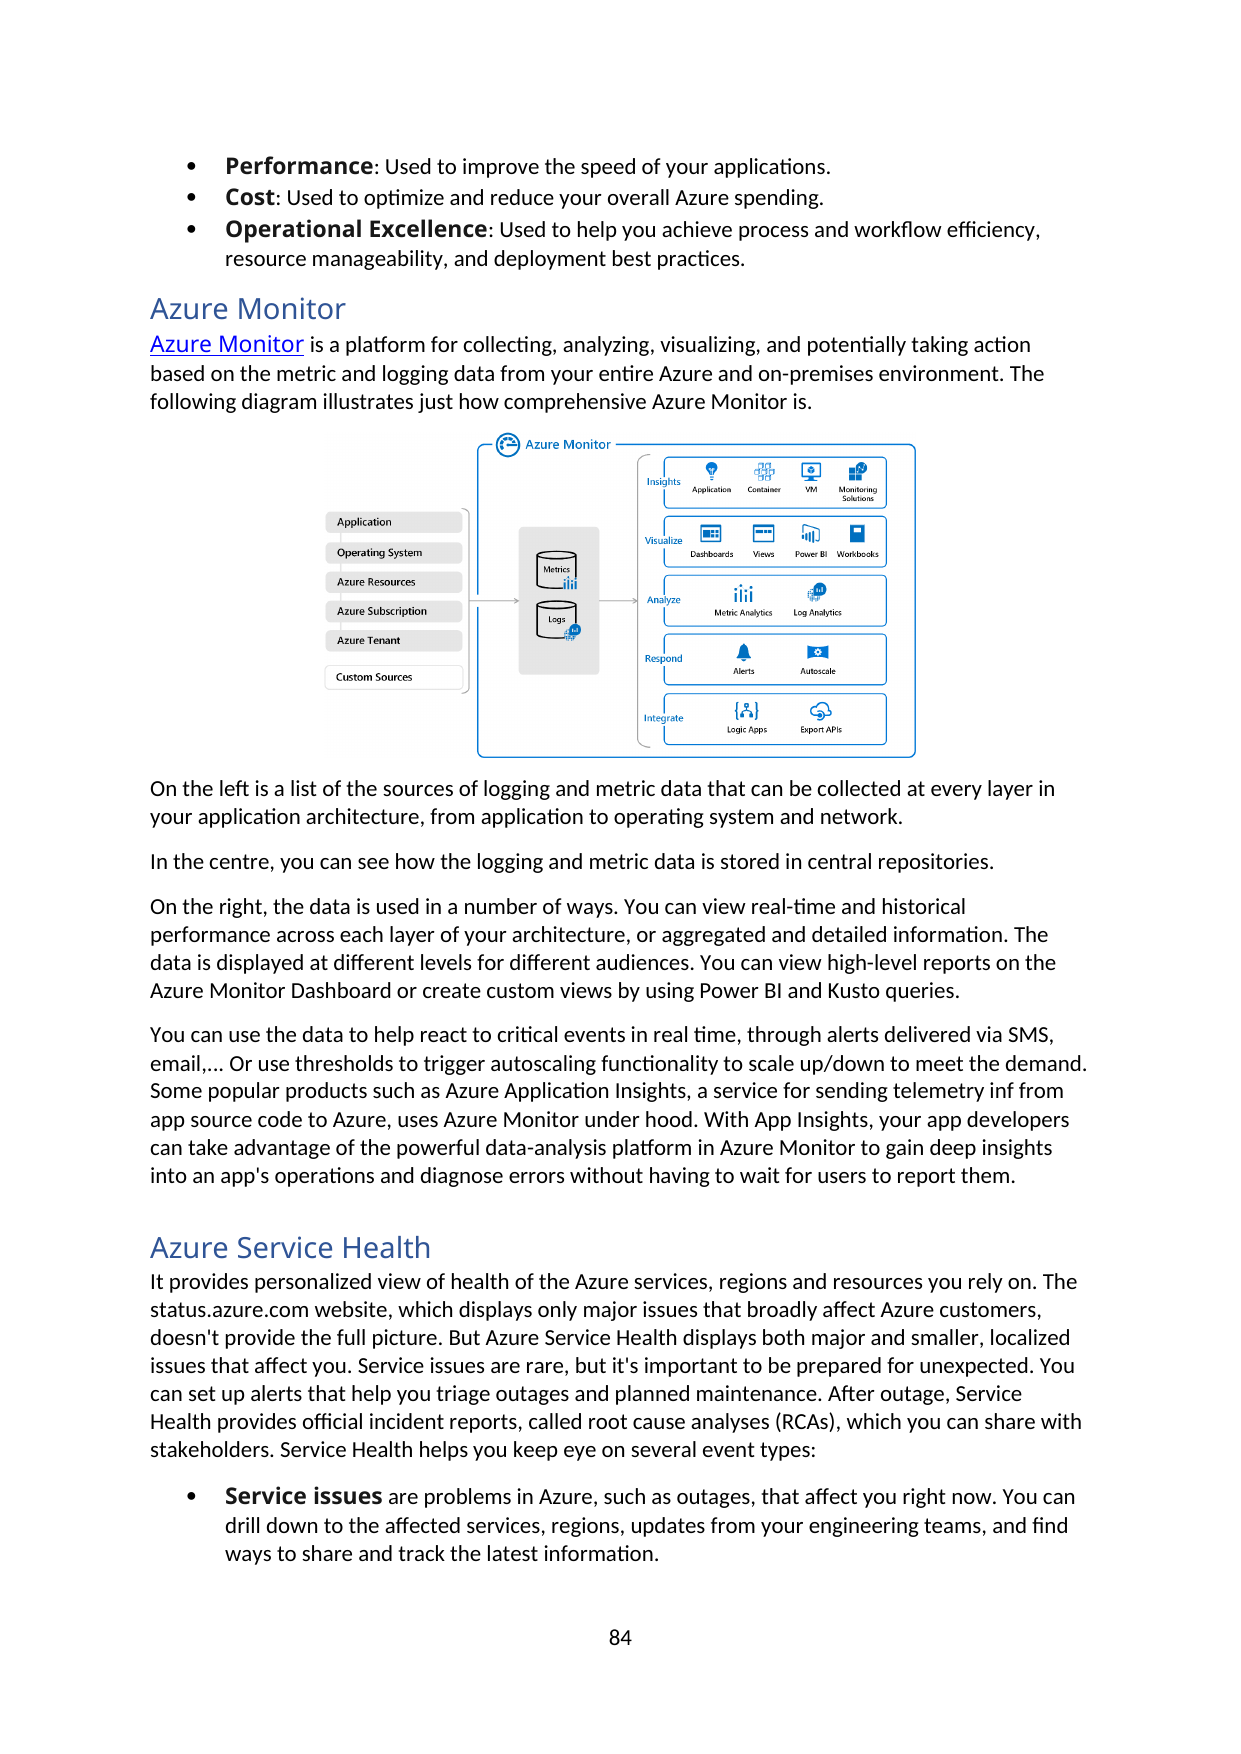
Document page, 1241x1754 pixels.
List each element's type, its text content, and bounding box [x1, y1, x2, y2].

list Service issues are problems in Azure, such as outages, that affect you right now. You can drill down to the affected services, regions, updates from your engineering teams, and find ways to share and track the latest information. [187, 1480, 1090, 1567]
list Performance: Used to improve the speed of your applications. [187, 150, 1090, 181]
text On the right, the data is used in a number of ways. You can view real-time and historical performance across each layer of your architecture, or aggregated and detailed information. The data is displayed at different levels for different audiences. You can view high-level reports on the Azure Monitor Dashboard or create custom views by using Power BI and Kusto queries. [150, 892, 1090, 1004]
list Operational Excellence: Used to help you achieve process and workflow efficiency, resource manageability, and deployment best practices. [187, 212, 1090, 272]
picture [324, 432, 916, 758]
list Cost: Used to optimize and reduce your overall Azure spending. [187, 181, 1090, 212]
text Azure Monitor is a platform for collecting, analyzing, visualizing, and potentially taking action based on the metric and logging data from your entire Azure and on-premises environment. The following diagram illustrates just how comprehensive Azure Monitor is. [150, 328, 1090, 415]
text You can use the data to help react to critical events in real time, through alerts delivered via SMS, email,... Or use thresholds to trigger autoscaling functionality to scale up/down to meet the demand. Some popular products such as Azure Application Insights, a service for sending telemetry inf from app source code to Azure, uses Azure Monitor under hood. With App Insights, your app developers can take advantage of the powerful data-analysis platform in Azure Monitor to gain deep insights into an app's operations and diagnose errors without having to wait for users to report them. [150, 1021, 1090, 1189]
text In the centre, you can see how the logging and metric data is stored in central repositories. [150, 847, 1090, 875]
subtitle Azure Monitor [150, 288, 1090, 328]
text On the left is a list of the sources of logging and metric data that can be collected at every layer in your application architecture, from application to operating system and network. [150, 774, 1090, 831]
text It provides personalized view of health of the Azure services, regions and resources you rely on. The status.azure.com website, which displays only major issues that broadly affect Azure customers, doesn't provide the full picture. But Azure Service Health displays both major and smaller, localized issues that affect you. Service issues are rare, but it's important to be prepared for unexpected. You can set up alerts that help you triage outages and planned maintenance. After outage, Service Health provides official incident reports, called root cause analyses (RCAs), which you can share with stakeholders. Service Health helps you keep eye on several event types: [150, 1267, 1090, 1463]
subtitle Azure Service Health [150, 1227, 1090, 1267]
